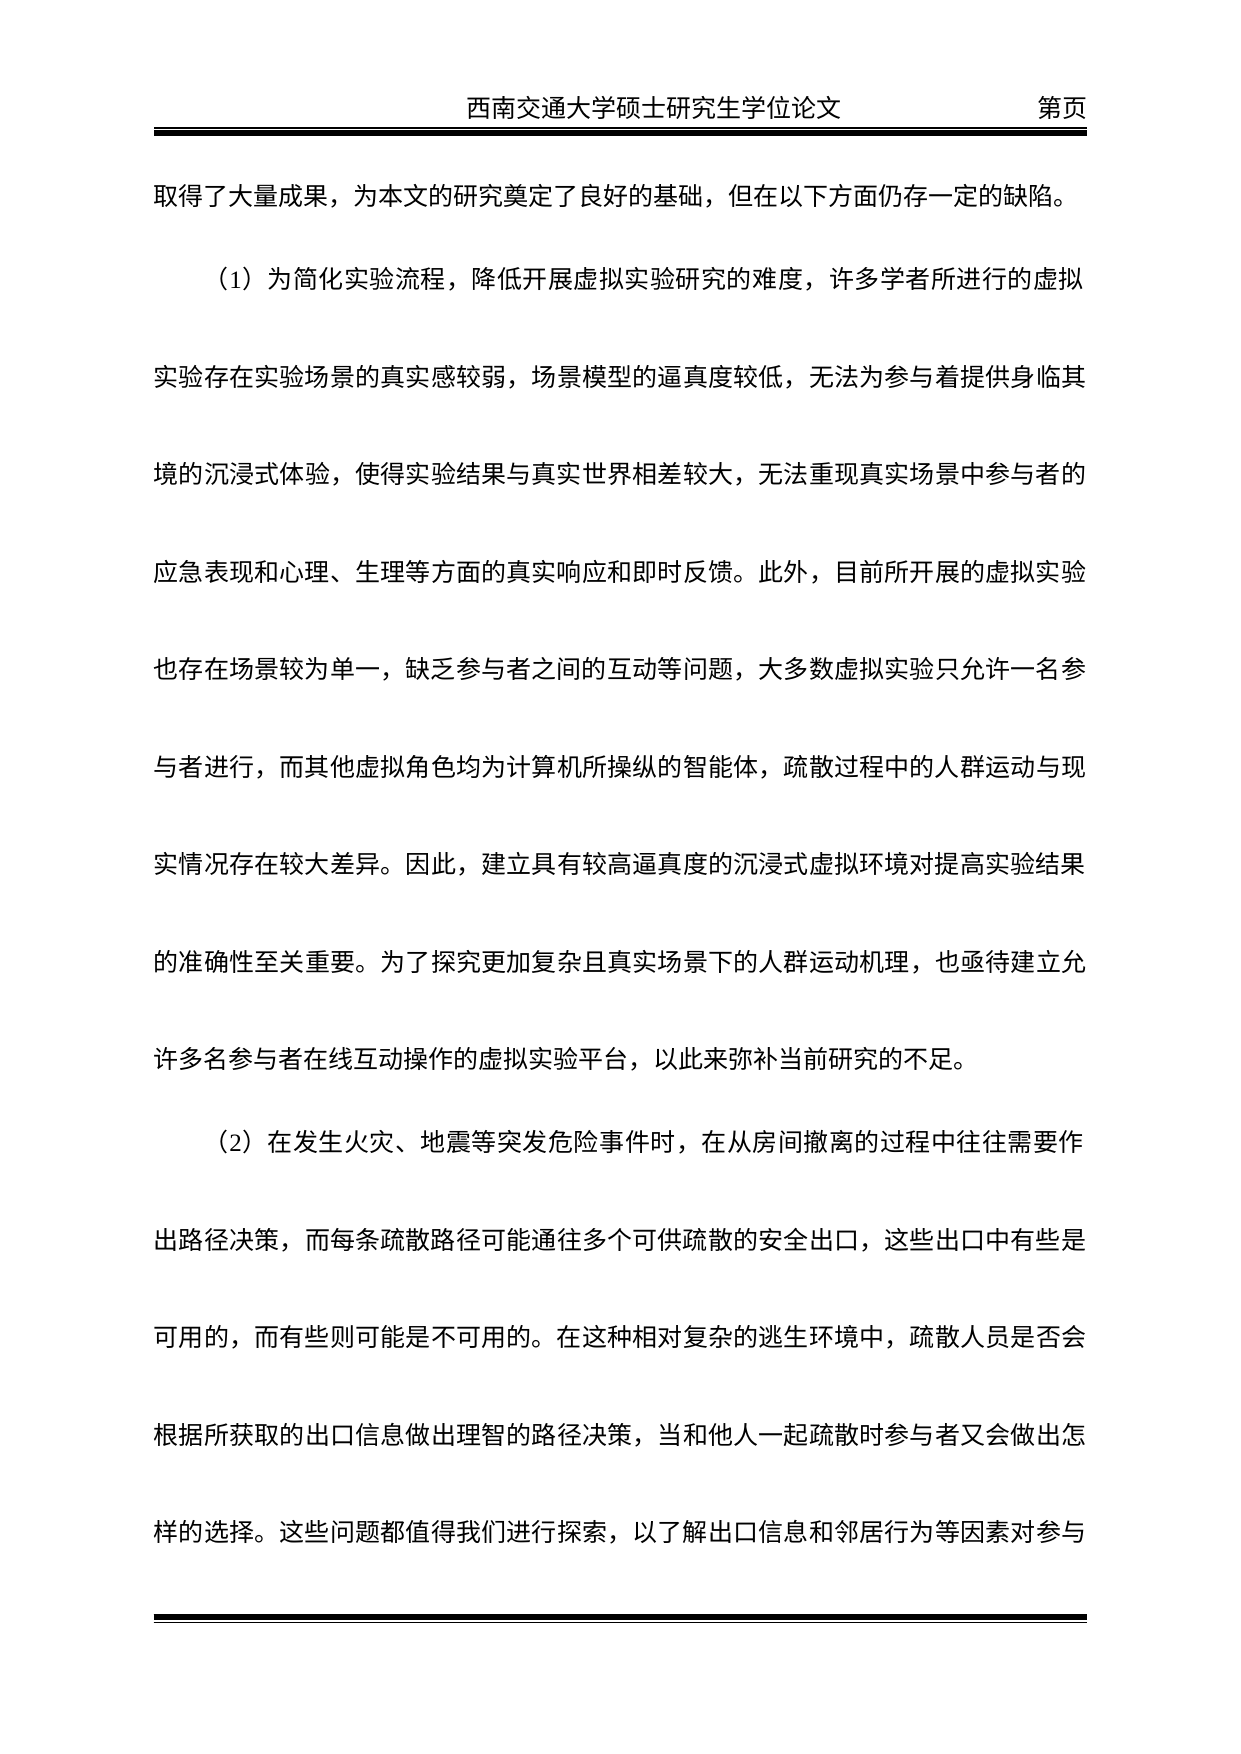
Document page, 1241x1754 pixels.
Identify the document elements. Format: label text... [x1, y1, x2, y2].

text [153, 1108, 1087, 1563]
text （1）为简化实验流程，降低开展虚拟实验研究的难度，许多学者所进行的虚拟实验存在实验场景的真实感较弱，场景模型的逼真度较低，无法为参与着提供身临其境的沉浸式体验，使得实验结果与真实世界相差较大，无法重现真实场景中参与者的应急表现和心理、生理等方面的真实响应和即时反馈。此外，目前所开展的虚拟实验也存在场景较为单一，缺乏参与者之间的互动等问题，大多数虚拟实验只允许一名参与者进行，而其他虚拟角色均为计算机所操纵的智能体，疏散过程中的人群运动与现实情况存在较大差异。因此，建立具有较高逼真度的沉浸式虚拟环境对提高实验结果的准确性至关重要。为了探究更加复杂且真实场景下的人群运动机理，也亟待建立允许多名参与者在线互动操作的虚拟实验平台，以此来弥补当前研究的不足。 [153, 245, 1087, 1090]
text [153, 162, 1087, 227]
